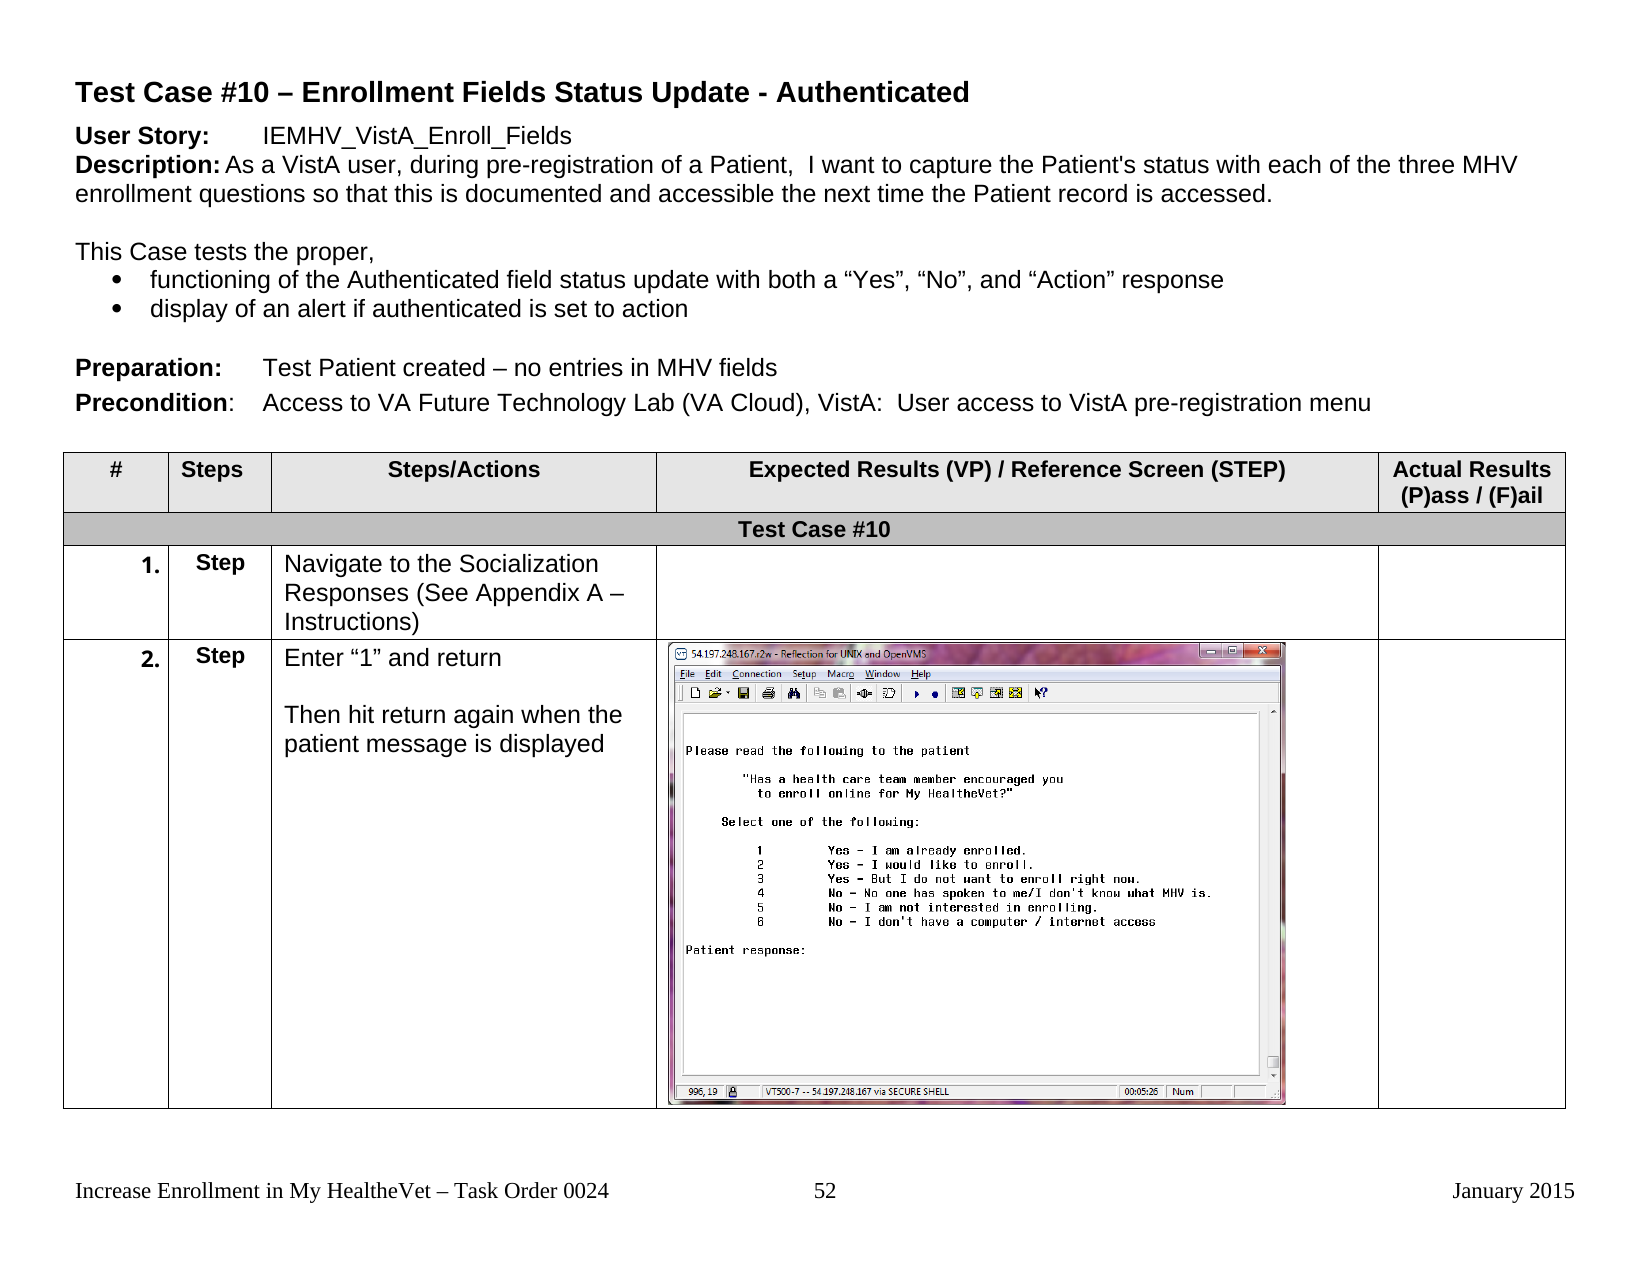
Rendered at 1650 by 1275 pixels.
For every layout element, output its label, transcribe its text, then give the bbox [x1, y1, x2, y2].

text Description: As a VistA user, during pre-registration of a Patient, I want to capture the Patient's status with each of the three MHV enrollment questions so that this is documented and accessible the next time the Patient record is accessed. [75, 150, 1575, 208]
table_cell [657, 546, 1378, 638]
text Preparation: Test Patient created – no entries in MHV fields [75, 353, 1575, 382]
table_cell Step [169, 640, 271, 1108]
picture [668, 642, 1286, 1105]
table_cell Enter “1” and return Then hit return again when the patient message is displayed [272, 640, 656, 1108]
text This Case tests the proper, [75, 236, 1575, 265]
table_header Steps [169, 453, 271, 512]
text User Story: IEMHV_VistA_Enroll_Fields [75, 121, 1575, 150]
subtitle Test Case #10 – Enrollment Fields Status Update - Authenticated [75, 75, 1575, 108]
table_cell Test Case #10 [64, 513, 1565, 545]
list functioning of the Authenticated field status update with both a “Yes”, “No”, and “Action” response [112, 265, 1575, 294]
table_header Steps/Actions [272, 453, 656, 512]
table_cell [64, 546, 168, 638]
table_cell [1379, 640, 1565, 1108]
list display of an alert if authenticated is set to action [112, 294, 1575, 323]
table_header Actual Results (P)ass / (F)ail [1379, 453, 1565, 512]
table_cell [1379, 546, 1565, 638]
text Precondition: Access to VA Future Technology Lab (VA Cloud), VistA: User access to VistA pre-registration menu [75, 388, 1575, 417]
table_cell [657, 640, 1378, 1108]
table_cell Navigate to the Socialization Responses (See Appendix A – Instructions) [272, 546, 656, 638]
table_cell [64, 640, 168, 1108]
table_header Expected Results (VP) / Reference Screen (STEP) [657, 453, 1378, 512]
table_header # [64, 453, 168, 512]
table_cell Step [169, 546, 271, 638]
